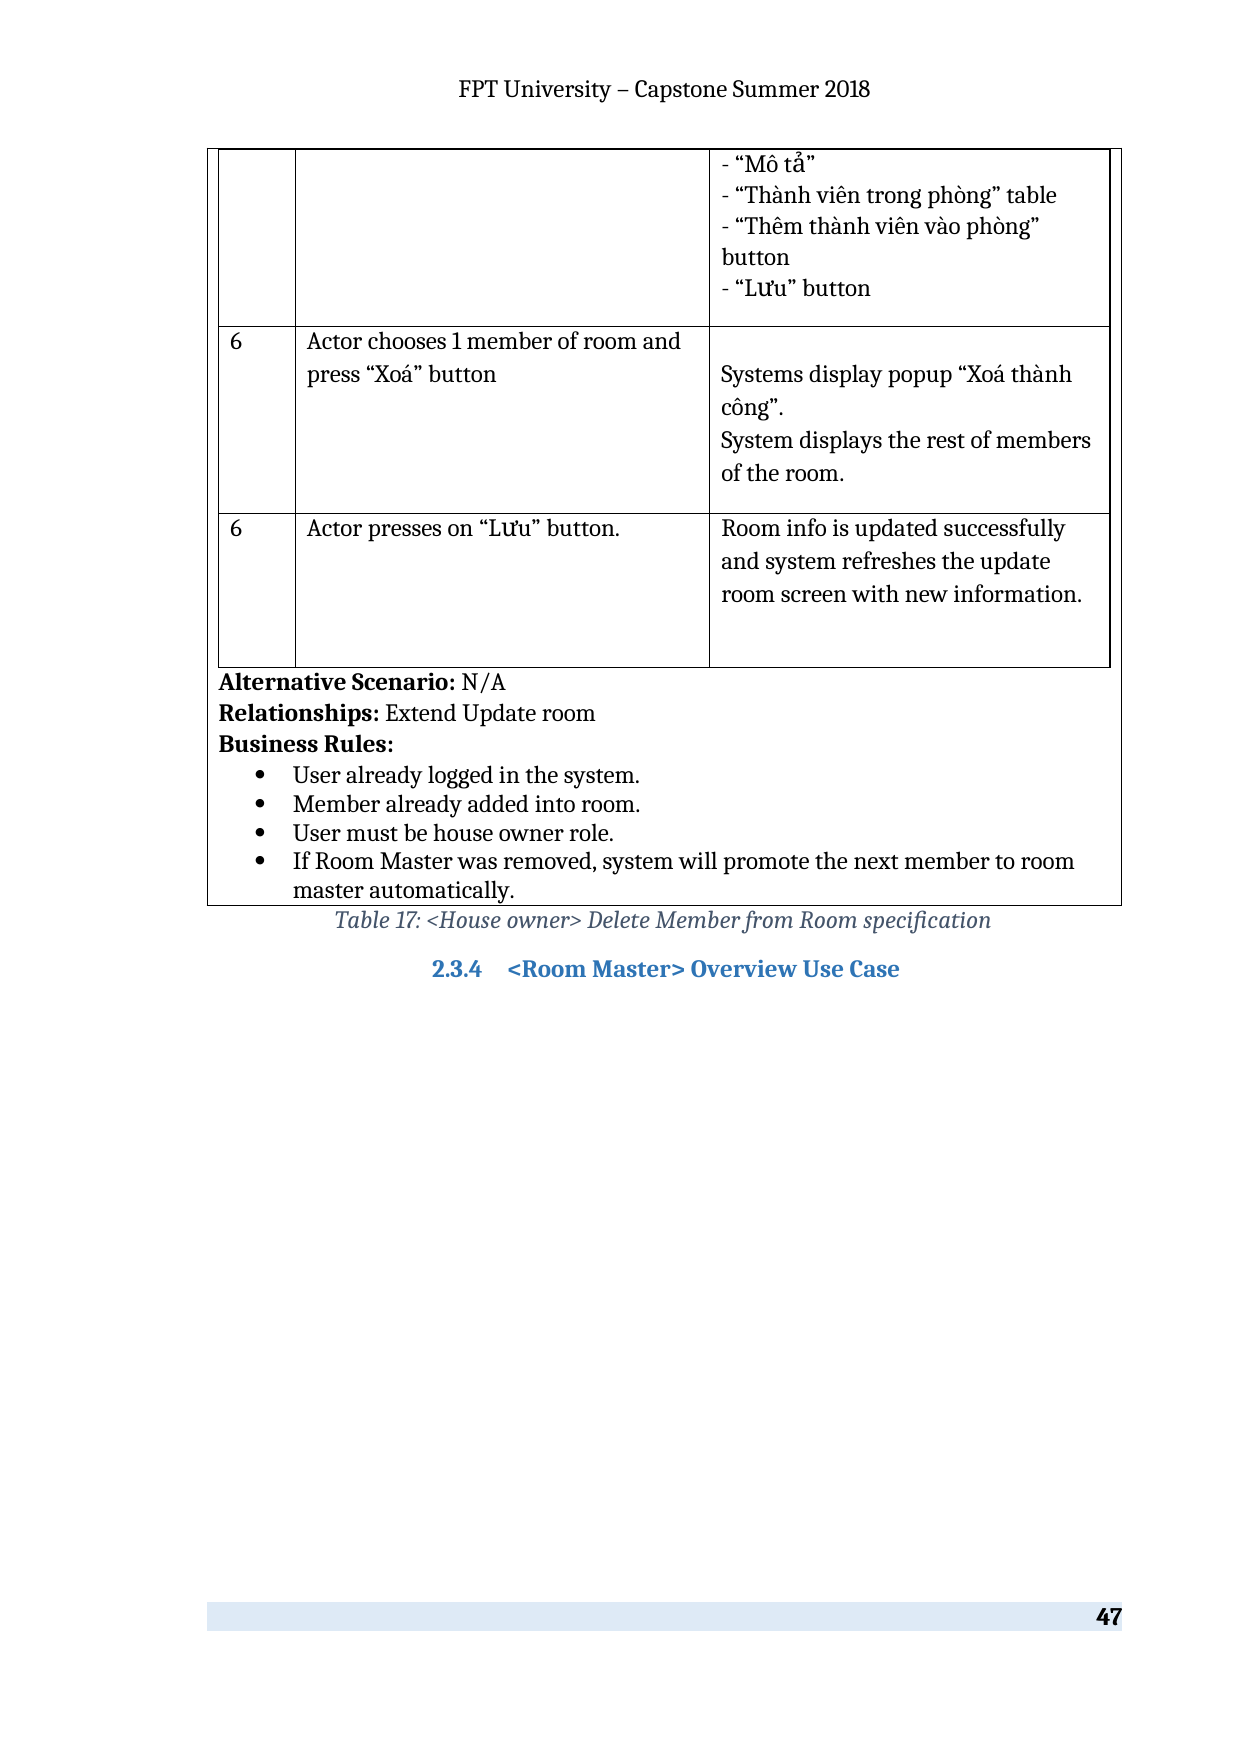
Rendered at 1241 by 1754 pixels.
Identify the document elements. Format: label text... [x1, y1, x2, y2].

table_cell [208, 149, 1121, 905]
text Table 17: <House owner> Delete Member from Room specification [207, 906, 1122, 934]
subtitle <Room Master> Overview Use Case [432, 955, 1122, 984]
